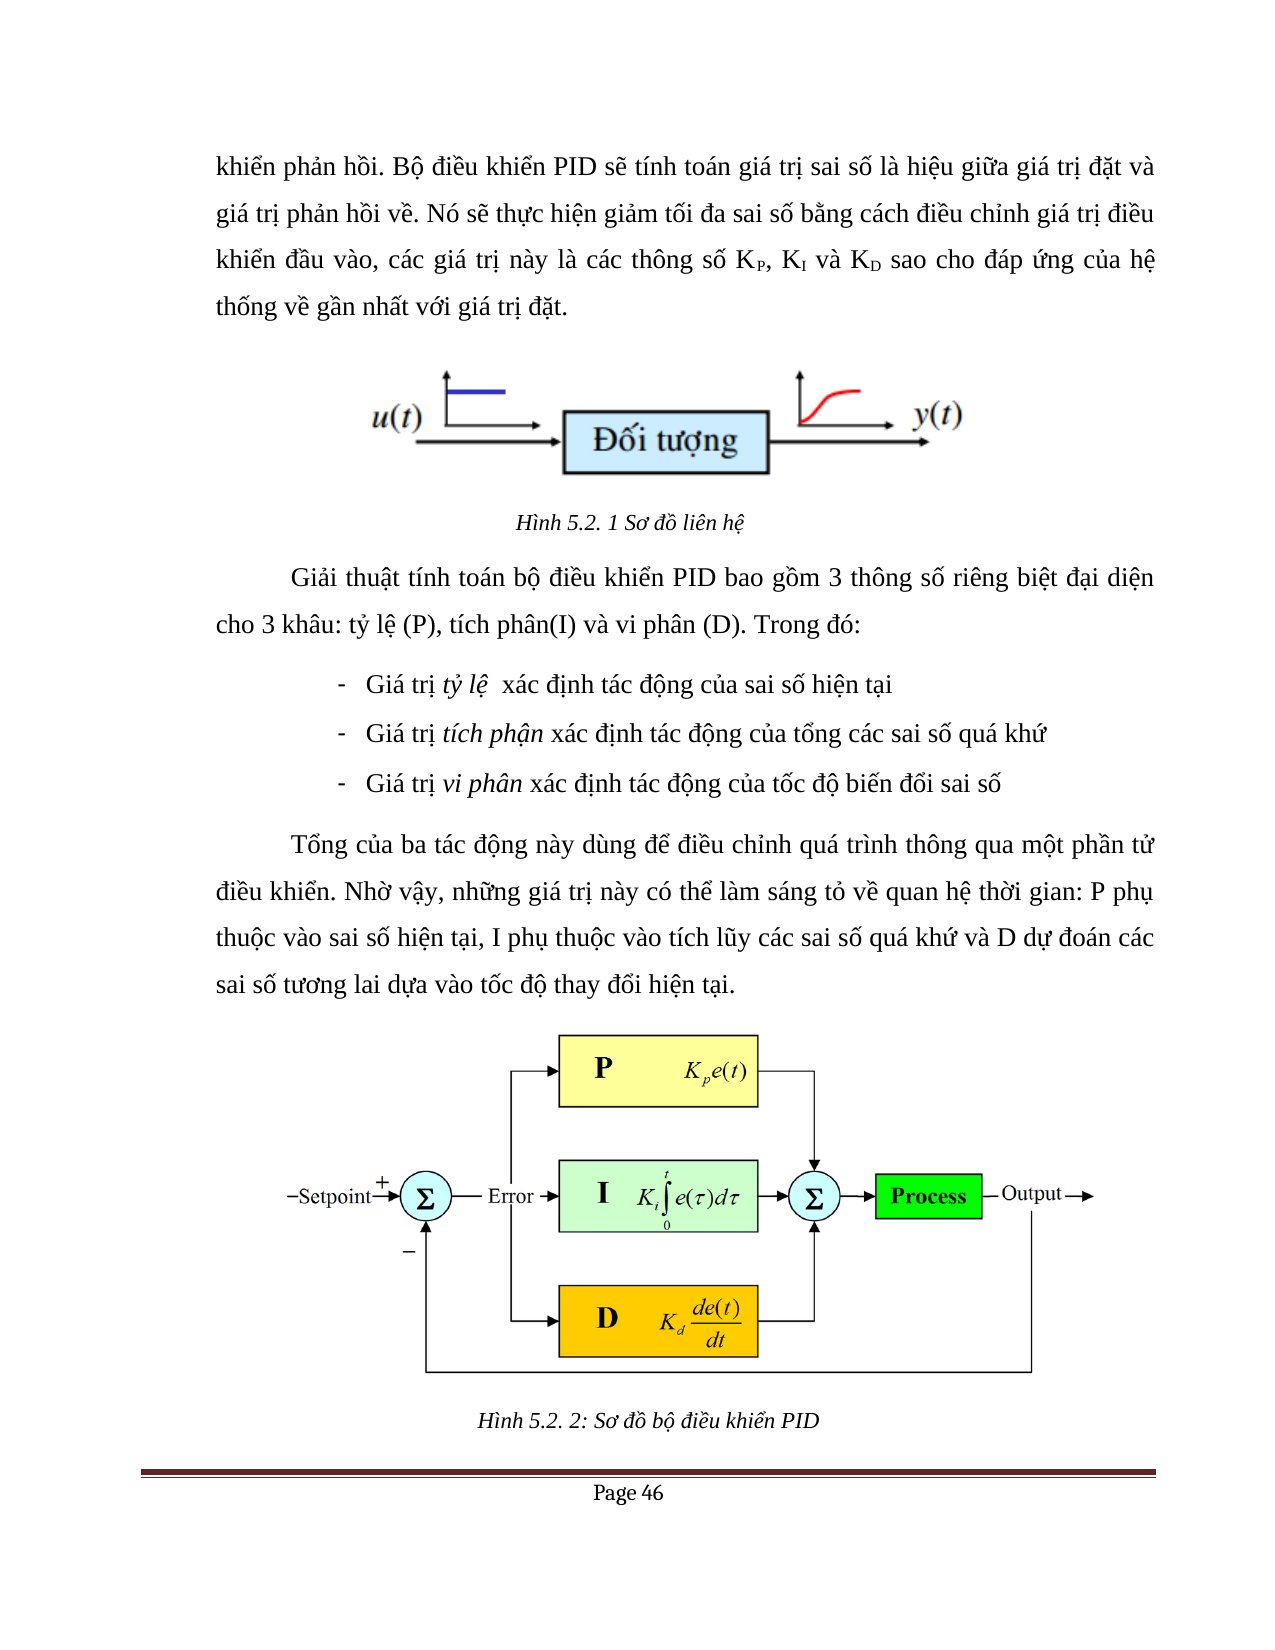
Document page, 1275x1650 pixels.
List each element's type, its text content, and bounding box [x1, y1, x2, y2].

text Tổng của ba tác động này dùng để điều chỉnh quá trình thông qua một phần tử điều khiển. Nhờ vậy, những giá trị này có thể làm sáng tỏ về quan hệ thời gian: P phụ thuộc vào sai số hiện tại, I phụ thuộc vào tích lũy các sai số quá khứ và D dự đoán các sai số tương lai dựa vào tốc độ thay đổi hiện tại. [216, 828, 1156, 999]
list Giá trị tỷ lệ xác định tác động của sai số hiện tại [178, 667, 1156, 700]
picture [277, 1027, 1095, 1382]
list Giá trị vi phân xác định tác động của tốc độ biến đổi sai số [178, 766, 1156, 799]
list Giá trị tích phận xác định tác động của tổng các sai số quá khứ [178, 716, 1156, 749]
text Giải thuật tính toán bộ điều khiển PID bao gồm 3 thông số riêng biệt đại diện cho 3 khâu: tỷ lệ (P), tích phân(I) và vi phân (D). Trong đó: [216, 561, 1156, 639]
text Hình 5.2. 1 Sơ đồ liên hệ [441, 509, 1156, 536]
picture [354, 349, 1007, 484]
text Hình 5.2. 2: Sơ đồ bộ điều khiển PID [141, 1407, 1156, 1433]
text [216, 150, 1156, 321]
